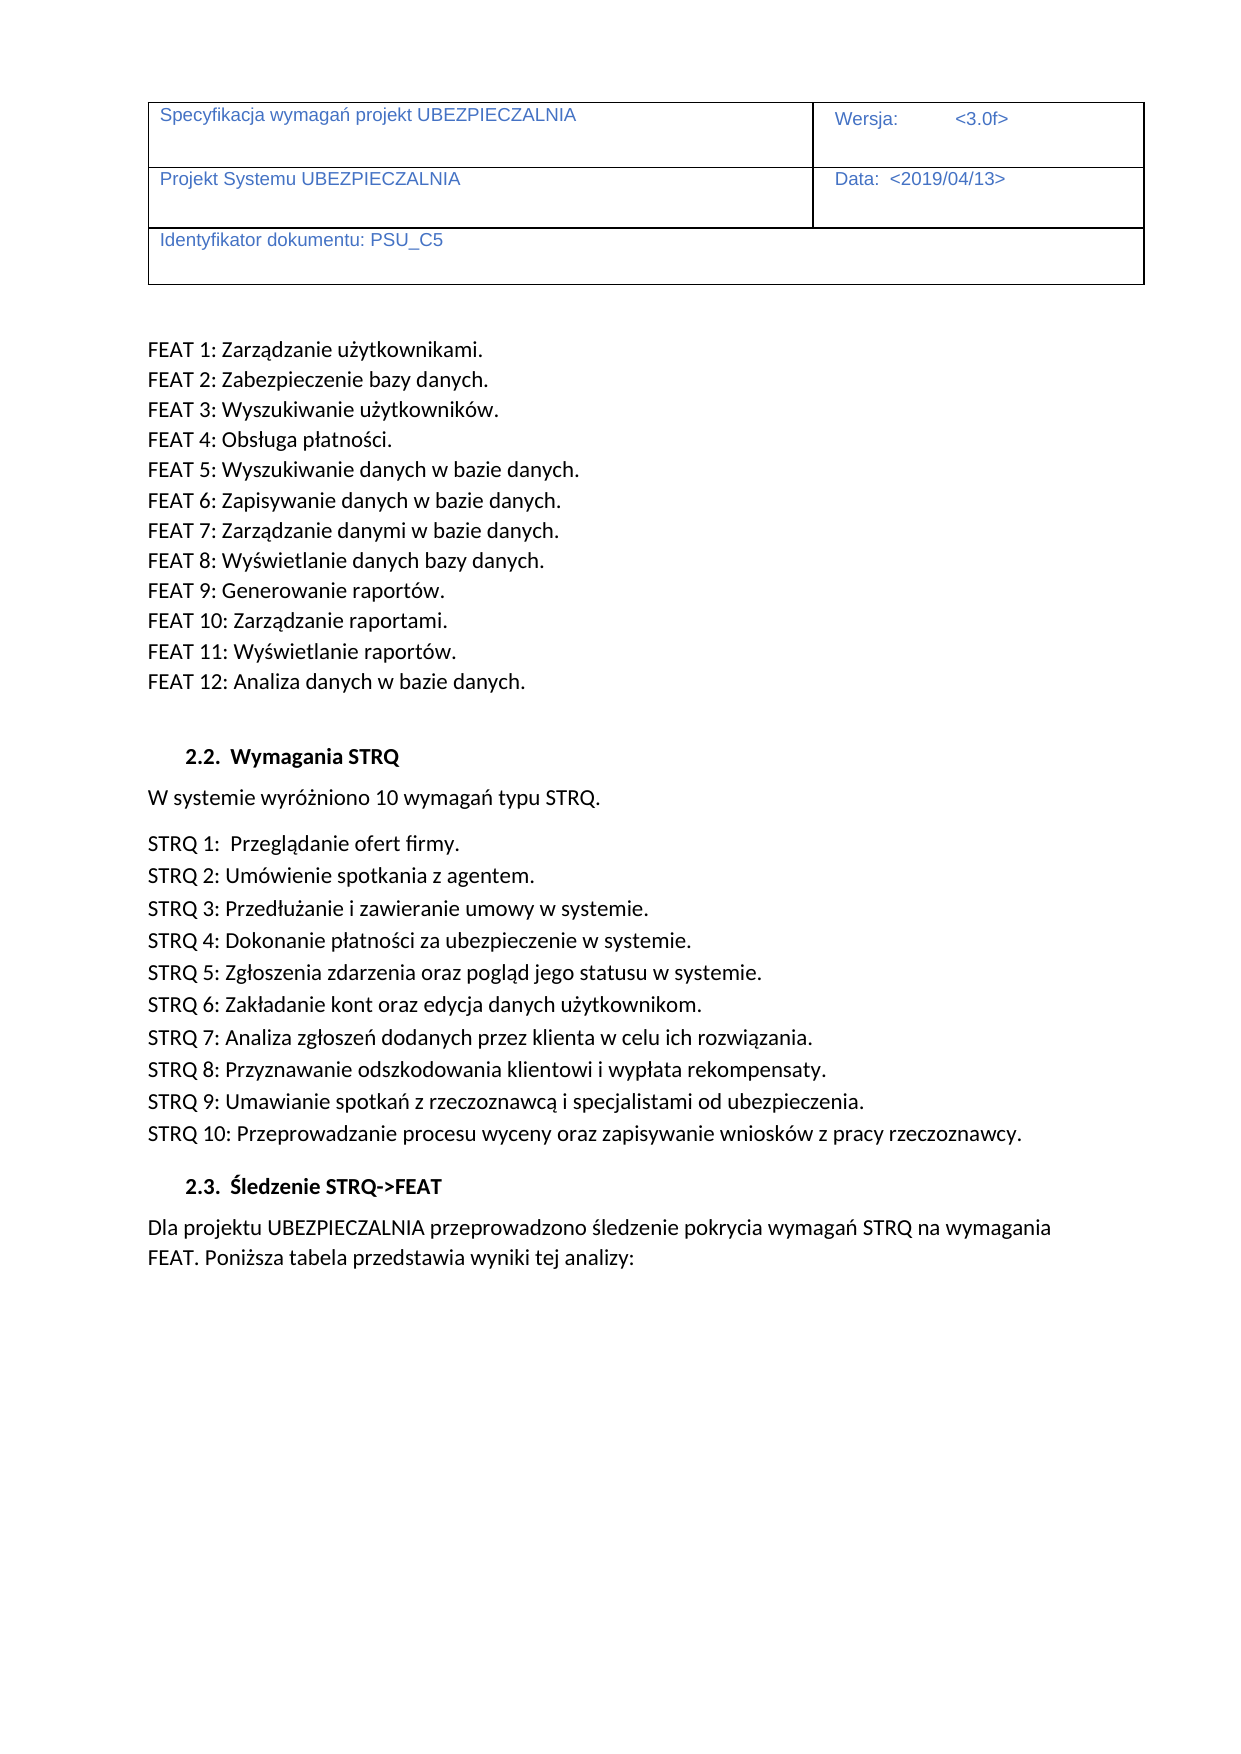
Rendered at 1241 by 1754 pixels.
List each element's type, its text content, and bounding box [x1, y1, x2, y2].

list STRQ 10: Przeprowadzanie procesu wyceny oraz zapisywanie wniosków z pracy rzeczoznawcy. [148, 1119, 1093, 1147]
list STRQ 1: Przeglądanie ofert firmy. [148, 829, 1093, 857]
list STRQ 4: Dokonanie płatności za ubezpieczenie w systemie. [148, 926, 1093, 954]
list STRQ 5: Zgłoszenia zdarzenia oraz pogląd jego statusu w systemie. [148, 958, 1093, 986]
text W systemie wyróżniono 10 wymagań typu STRQ. [148, 783, 1093, 811]
text FEAT 12: Analiza danych w bazie danych. [148, 667, 1093, 695]
list STRQ 8: Przyznawanie odszkodowania klientowi i wypłata rekompensaty. [148, 1055, 1093, 1083]
list STRQ 2: Umówienie spotkania z agentem. [148, 862, 1093, 890]
text Wymagania STRQ [185, 742, 1093, 770]
list STRQ 9: Umawianie spotkań z rzeczoznawcą i specjalistami od ubezpieczenia. [148, 1087, 1093, 1115]
text FEAT 1: Zarządzanie użytkownikami. FEAT 2: Zabezpieczenie bazy danych. FEAT 3: Wyszukiwanie użytkowników. FEAT 4: Obsługa płatności. FEAT 5: Wyszukiwanie danych w bazie danych. FEAT 6: Zapisywanie danych w bazie danych. FEAT 7: Zarządzanie danymi w bazie danych. FEAT 8: Wyświetlanie danych bazy danych. FEAT 9: Generowanie raportów. FEAT 10: Zarządzanie raportami. FEAT 11: Wyświetlanie raportów. [148, 335, 1093, 665]
text Dla projektu UBEZPIECZALNIA przeprowadzono śledzenie pokrycia wymagań STRQ na wymagania FEAT. Poniższa tabela przedstawia wyniki tej analizy: [148, 1213, 1093, 1271]
text Śledzenie STRQ->FEAT [185, 1172, 1093, 1200]
list STRQ 7: Analiza zgłoszeń dodanych przez klienta w celu ich rozwiązania. [148, 1023, 1093, 1051]
list STRQ 3: Przedłużanie i zawieranie umowy w systemie. [148, 894, 1093, 922]
list STRQ 6: Zakładanie kont oraz edycja danych użytkownikom. [148, 990, 1093, 1018]
